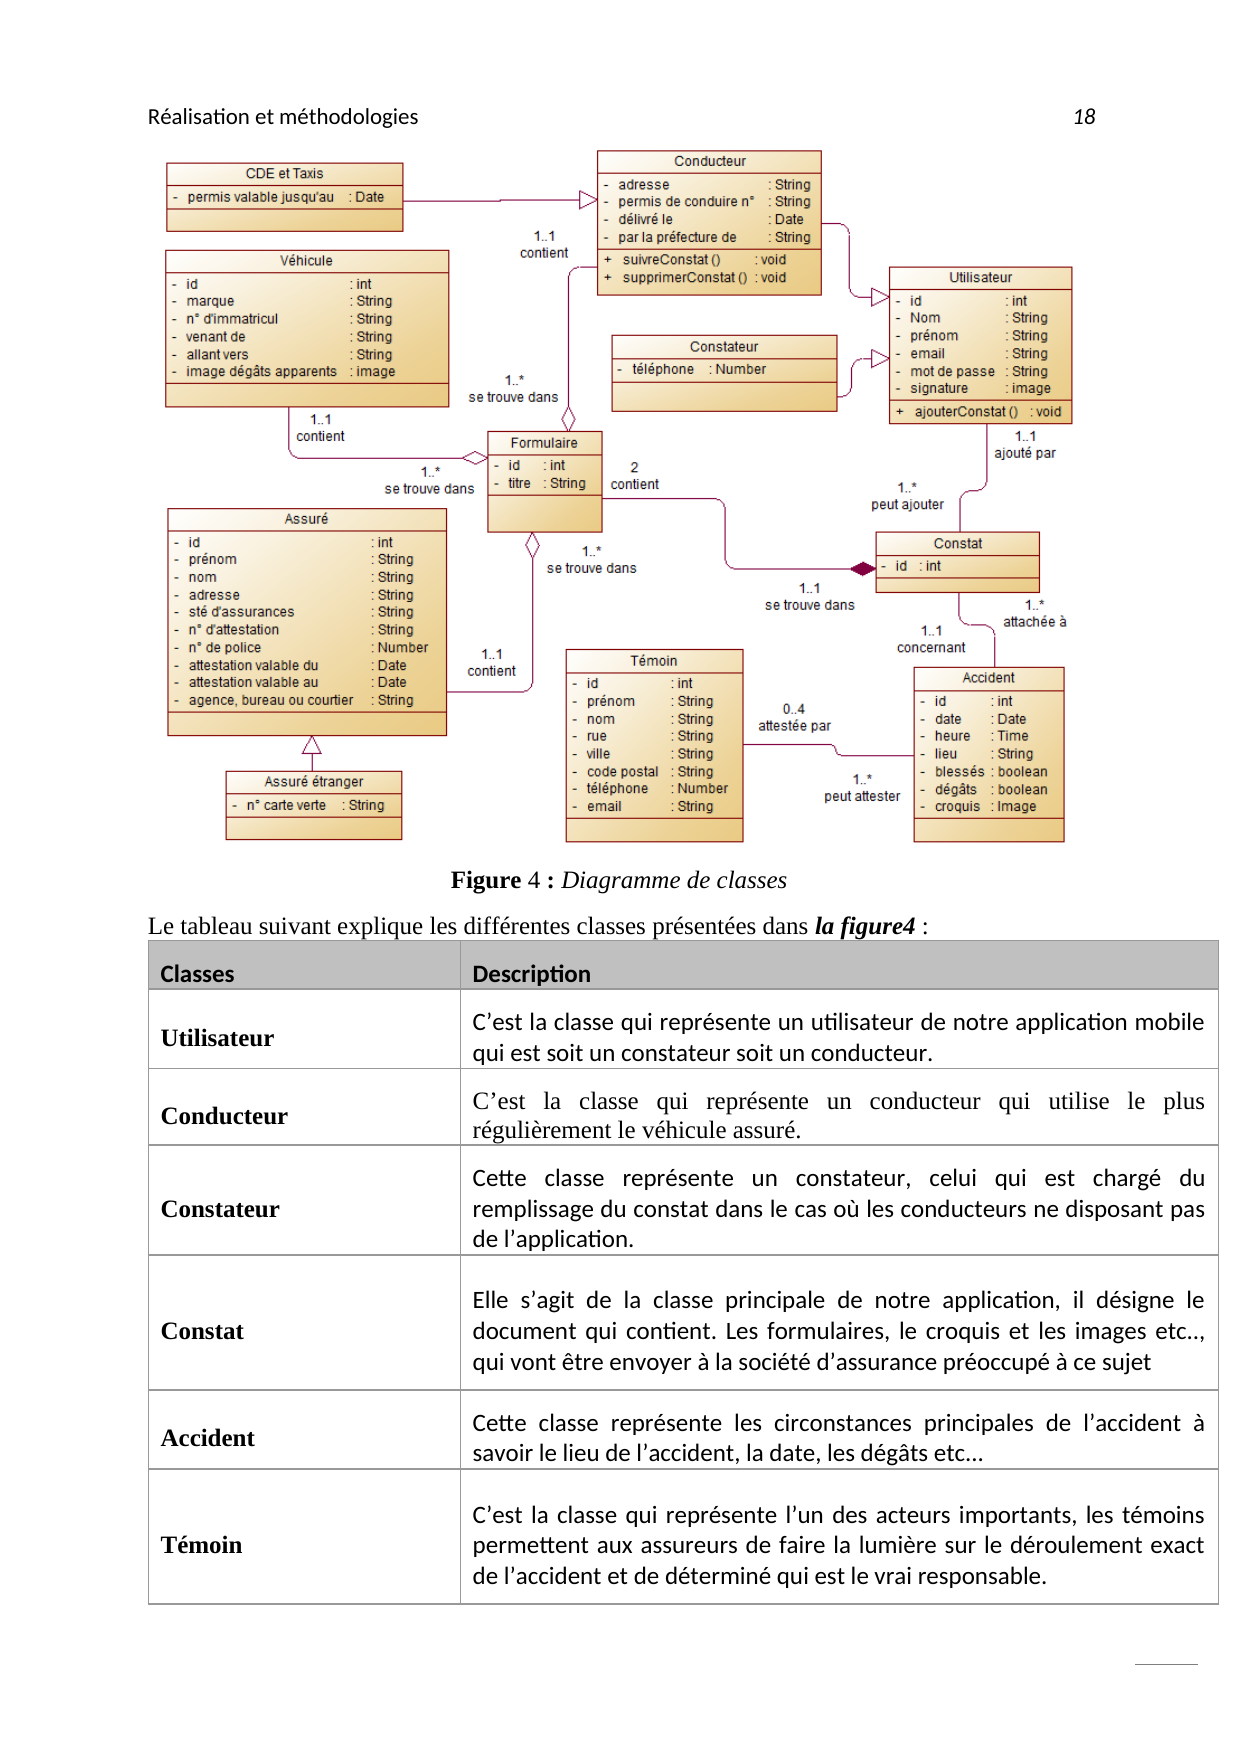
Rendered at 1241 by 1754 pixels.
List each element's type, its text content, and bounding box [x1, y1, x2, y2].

table_header Description [461, 941, 1218, 988]
text Le tableau suivant explique les différentes classes présentées dans la figure4 : [148, 910, 1093, 939]
table_header Classes [149, 941, 460, 988]
table_cell C’est la classe qui représente un utilisateur de notre application mobile qui est soit un constateur soit un conducteur. [461, 990, 1218, 1068]
table_cell Utilisateur [149, 990, 460, 1068]
text Figure 4 : Diagramme de classes [148, 864, 1093, 894]
table_cell C’est la classe qui représente un conducteur qui utilise le plus régulièrement le véhicule assuré. [461, 1069, 1218, 1144]
table_cell Accident [149, 1391, 460, 1468]
table_cell Témoin [149, 1470, 460, 1603]
table_cell Constat [149, 1256, 460, 1389]
table_cell Cette classe représente un constateur, celui qui est chargé du remplissage du constat dans le cas où les conducteurs ne disposant pas de l’application. [461, 1146, 1218, 1254]
table_cell Conducteur [149, 1069, 460, 1144]
picture [163, 147, 1077, 848]
table_cell Cette classe représente les circonstances principales de l’accident à savoir le lieu de l’accident, la date, les dégâts etc... [461, 1391, 1218, 1468]
table_cell C’est la classe qui représente l’un des acteurs importants, les témoins permettent aux assureurs de faire la lumière sur le déroulement exact de l’accident et de déterminé qui est le vrai responsable. [461, 1470, 1218, 1603]
table_cell Constateur [149, 1146, 460, 1254]
table_cell Elle s’agit de la classe principale de notre application, il désigne le document qui contient. Les formulaires, le croquis et les images etc.., qui vont être envoyer à la société d’assurance préoccupé à ce sujet [461, 1256, 1218, 1389]
